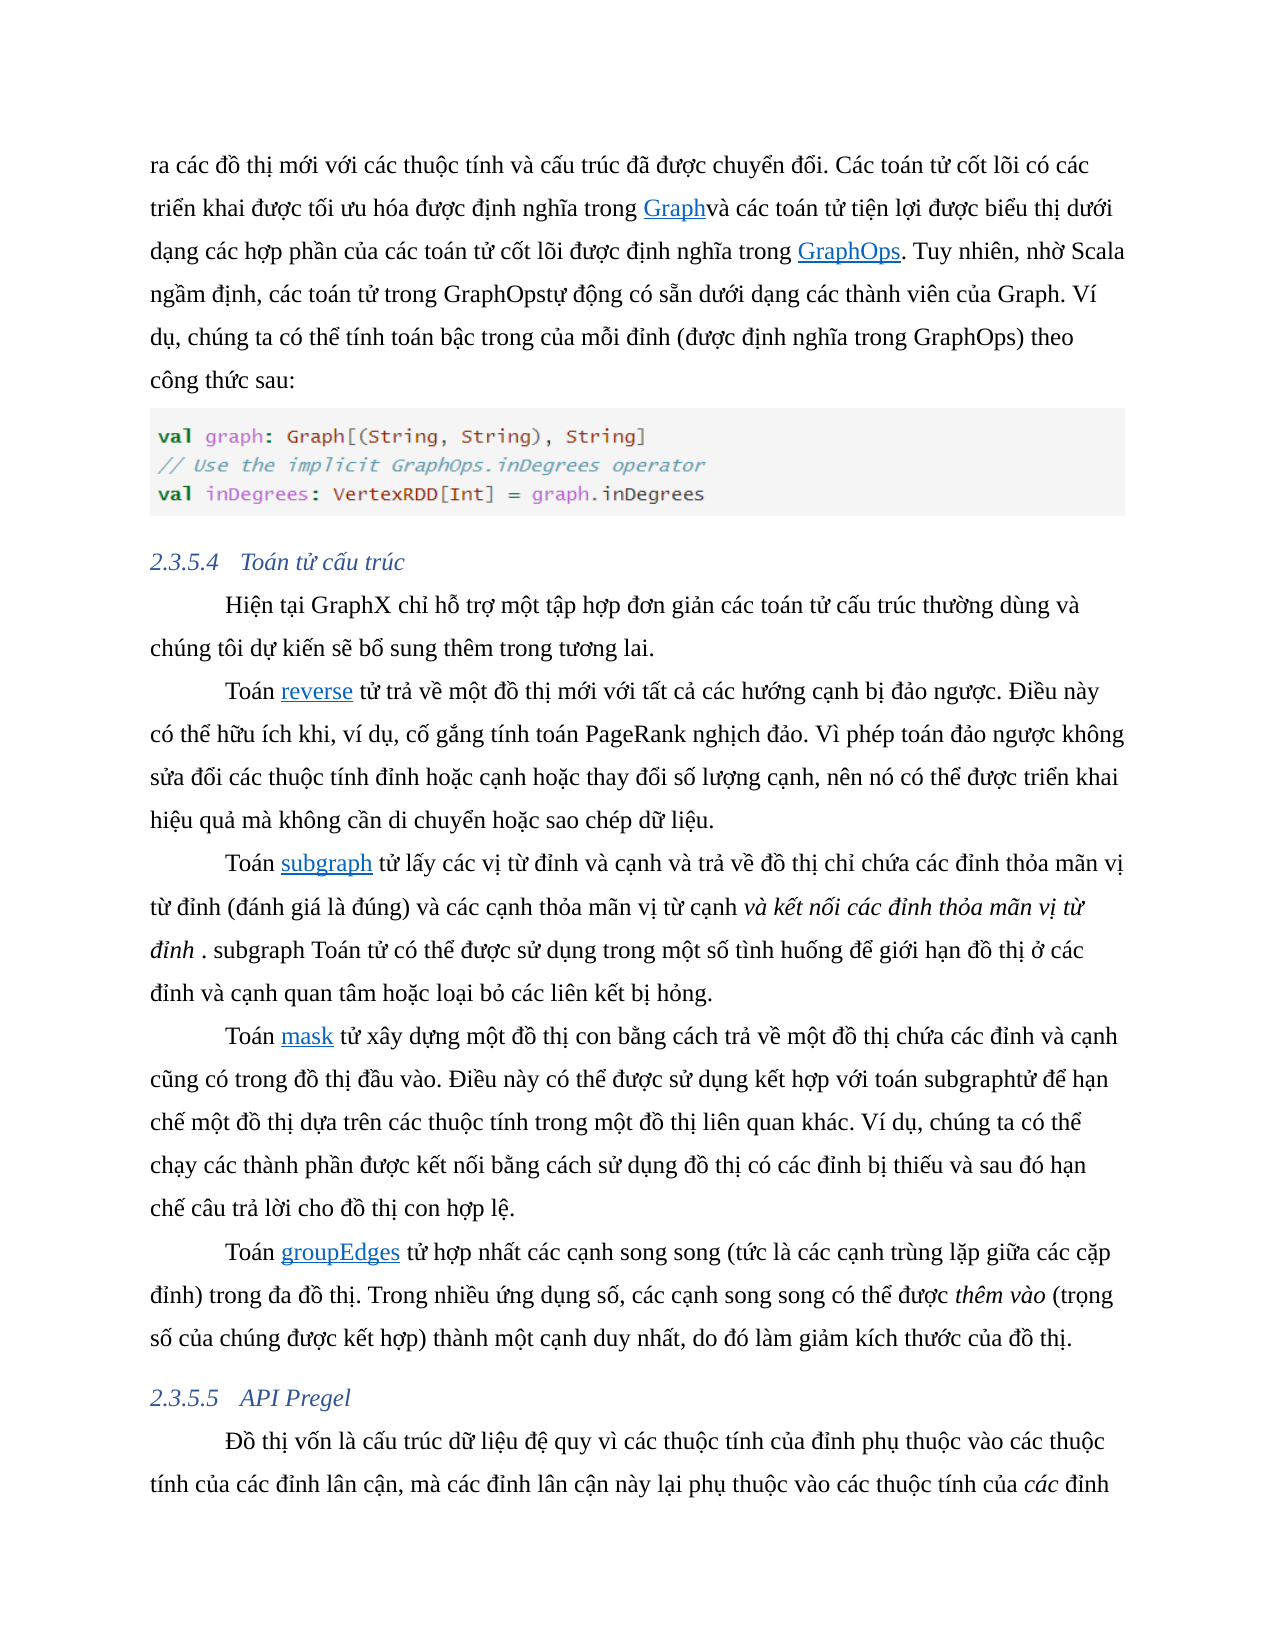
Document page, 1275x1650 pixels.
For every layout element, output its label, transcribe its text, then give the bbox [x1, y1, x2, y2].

picture [150, 408, 1125, 516]
text Toán groupEdges tử hợp nhất các cạnh song song (tức là các cạnh trùng lặp giữa các cặp đỉnh) trong đa đồ thị. Trong nhiều ứng dụng số, các cạnh song song có thể được thêm vào (trọng số của chúng được kết hợp) thành một cạnh duy nhất, do đó làm giảm kích thước của đồ thị. [150, 1237, 1125, 1352]
subtitle Toán tử cấu trúc [150, 547, 1125, 575]
text Toán subgraph tử lấy các vị từ đỉnh và cạnh và trả về đồ thị chỉ chứa các đỉnh thỏa mãn vị từ đỉnh (đánh giá là đúng) và các cạnh thỏa mãn vị từ cạnh và kết nối các đỉnh thỏa mãn vị từ đỉnh . subgraph Toán tử có thể được sử dụng trong một số tình huống để giới hạn đồ thị ở các đỉnh và cạnh quan tâm hoặc loại bỏ các liên kết bị hỏng. [150, 848, 1125, 1007]
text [150, 150, 1125, 394]
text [150, 1426, 1125, 1498]
text Toán reverse tử trả về một đồ thị mới với tất cả các hướng cạnh bị đảo ngược. Điều này có thể hữu ích khi, ví dụ, cố gắng tính toán PageRank nghịch đảo. Vì phép toán đảo ngược không sửa đổi các thuộc tính đỉnh hoặc cạnh hoặc thay đổi số lượng cạnh, nên nó có thể được triển khai hiệu quả mà không cần di chuyển hoặc sao chép dữ liệu. [150, 676, 1125, 834]
text Toán mask tử xây dựng một đồ thị con bằng cách trả về một đồ thị chứa các đỉnh và cạnh cũng có trong đồ thị đầu vào. Điều này có thể được sử dụng kết hợp với toán subgraphtử để hạn chế một đồ thị dựa trên các thuộc tính trong một đồ thị liên quan khác. Ví dụ, chúng ta có thể chạy các thành phần được kết nối bằng cách sử dụng đồ thị có các đỉnh bị thiếu và sau đó hạn chế câu trả lời cho đồ thị con hợp lệ. [150, 1021, 1125, 1222]
text Hiện tại GraphX ​​chỉ hỗ trợ một tập hợp đơn giản các toán tử cấu trúc thường dùng và chúng tôi dự kiến ​​sẽ bổ sung thêm trong tương lai. [150, 590, 1125, 662]
subtitle API Pregel [150, 1383, 1125, 1411]
